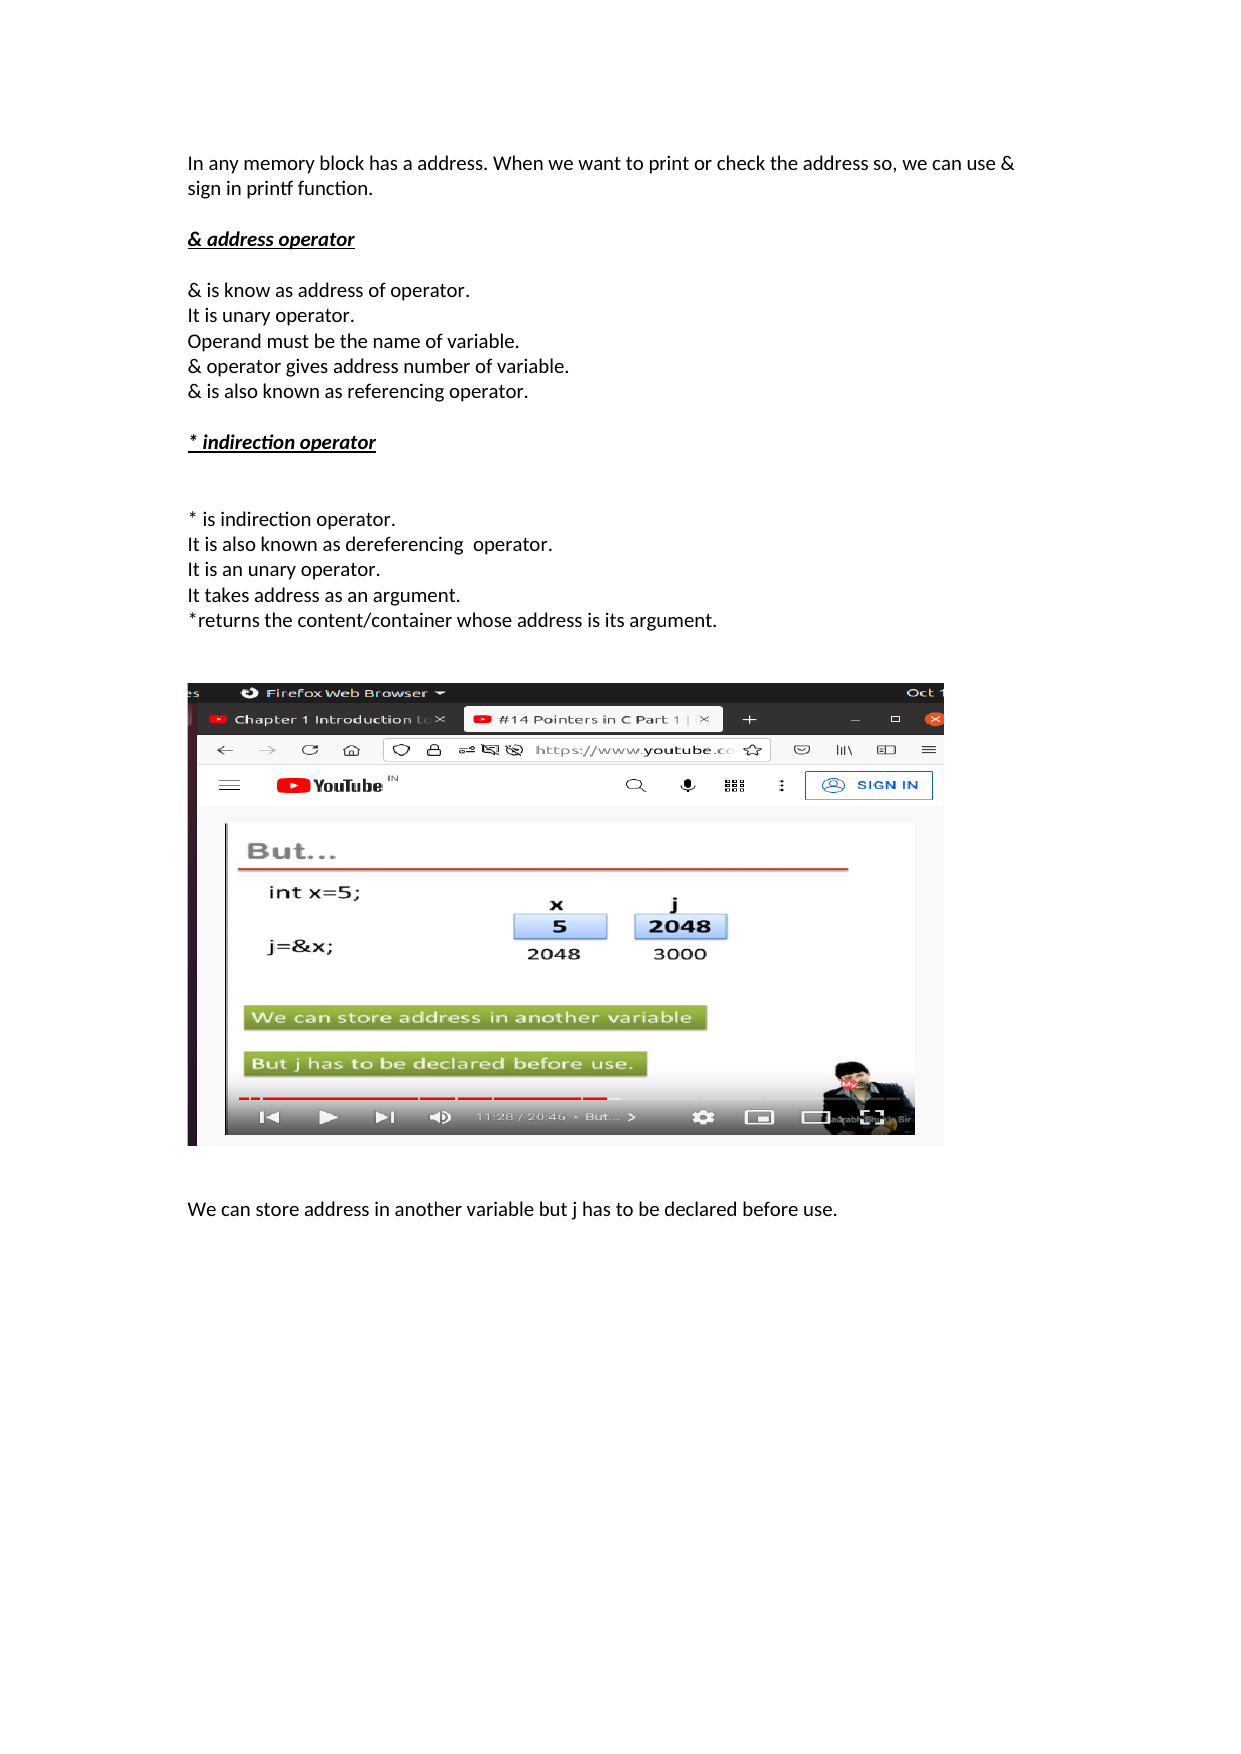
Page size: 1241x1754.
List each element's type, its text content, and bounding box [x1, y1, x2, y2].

text *returns the content/container whose address is its argument. [187, 607, 1053, 633]
text & is know as address of operator. [187, 277, 1053, 302]
picture [187, 683, 944, 1146]
text It is also known as dereferencing operator. [187, 531, 1053, 557]
text In any memory block has a address. When we want to print or check the address so, we can use & sign in printf function. [187, 150, 1053, 201]
text & is also known as referencing operator. [187, 379, 1053, 404]
text & address operator [187, 226, 1053, 252]
text * is indirection operator. [187, 506, 1053, 531]
text It is an unary operator. [187, 557, 1053, 582]
text Operand must be the name of variable. [187, 328, 1053, 353]
text We can store address in another variable but j has to be declared before use. [187, 1197, 1053, 1222]
text & operator gives address number of variable. [187, 353, 1053, 379]
text It takes address as an argument. [187, 582, 1053, 607]
text It is unary operator. [187, 302, 1053, 328]
text * indirection operator [187, 429, 1053, 455]
